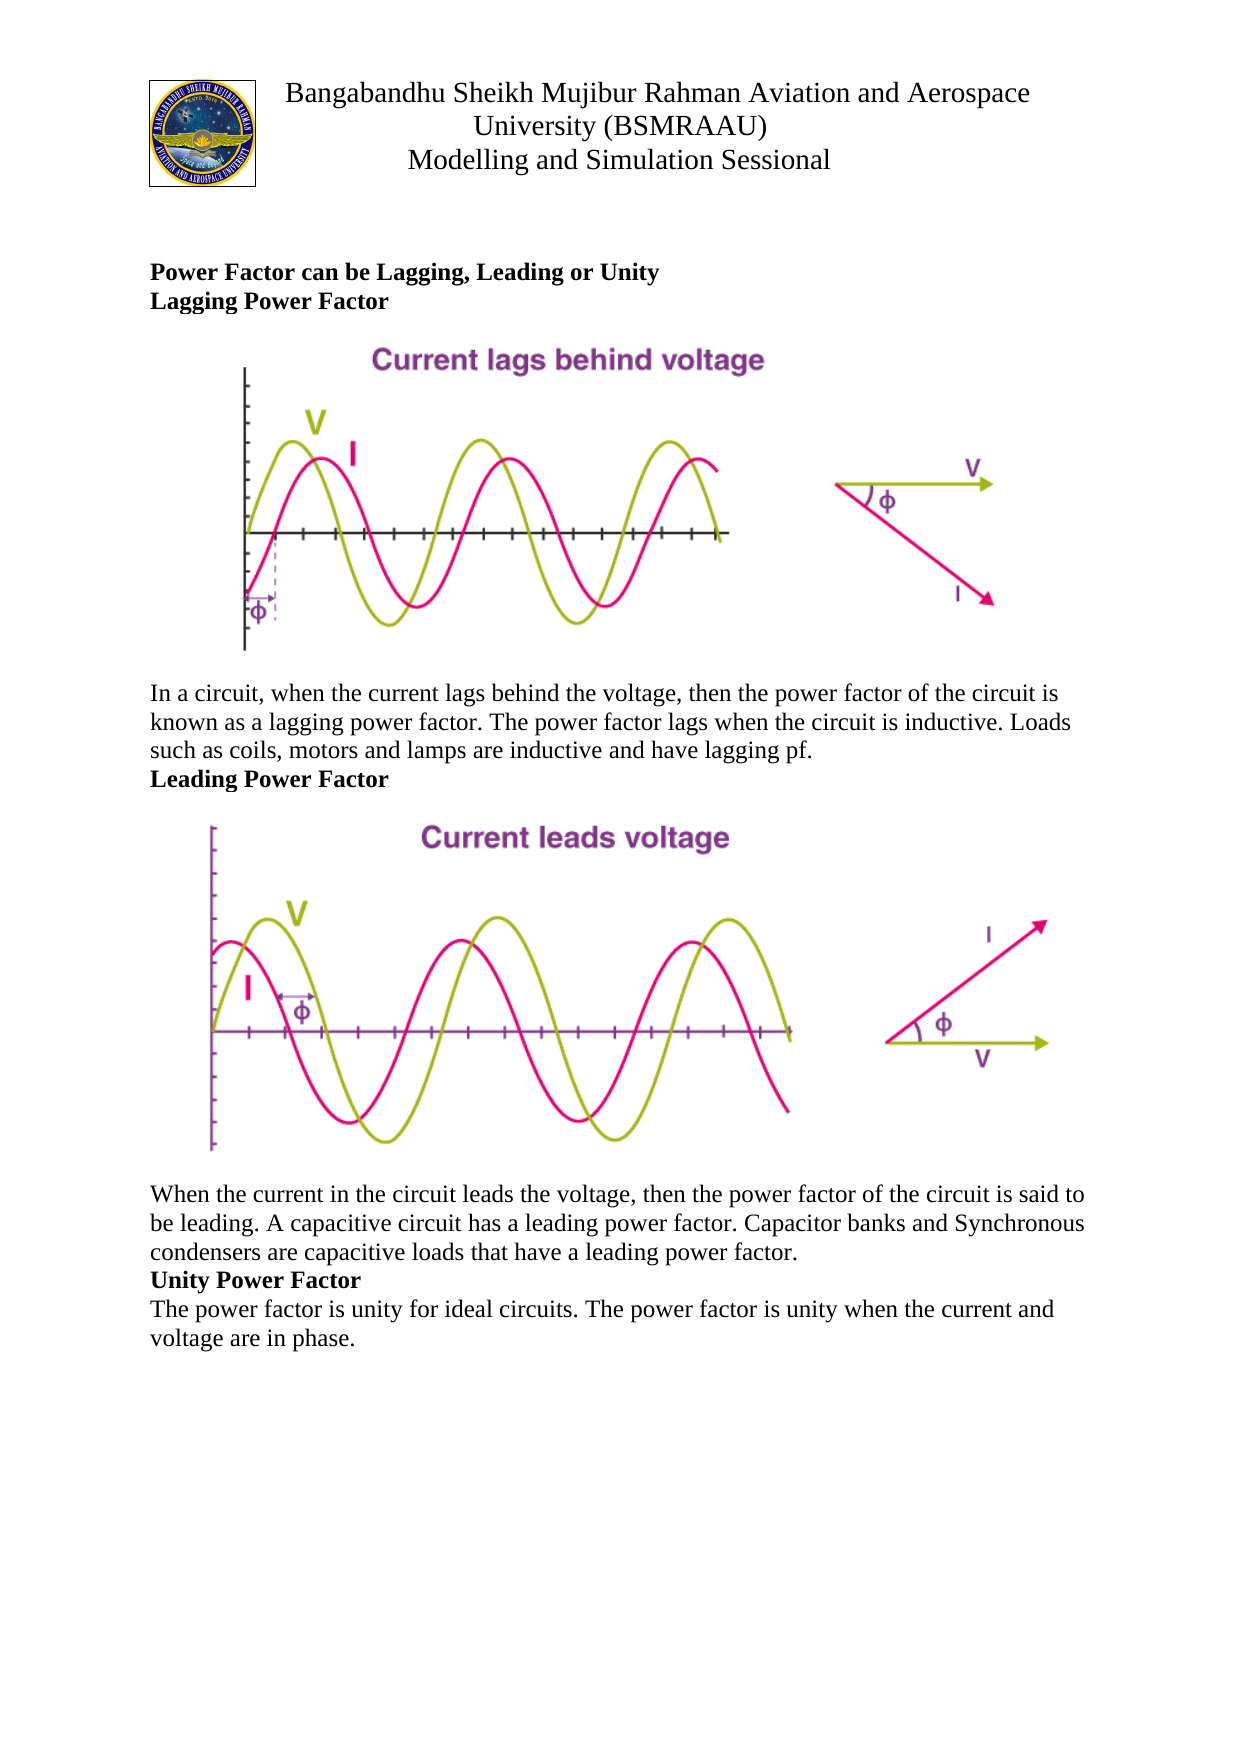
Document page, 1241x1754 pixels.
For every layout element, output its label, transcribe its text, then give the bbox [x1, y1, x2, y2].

text Lagging Power Factor [150, 286, 1090, 314]
text When the current in the circuit leads the voltage, then the power factor of the circuit is said to be leading. A capacitive circuit has a leading power factor. Capacitor banks and Synchronous condensers are capacitive loads that have a leading power factor. [150, 1179, 1090, 1265]
text Unity Power Factor [150, 1265, 1090, 1294]
text In a circuit, when the current lags behind the voltage, then the power factor of the circuit is known as a lagging power factor. The power factor lags when the circuit is inductive. Loads such as coils, motors and lamps are inductive and have lagging pf. [150, 678, 1090, 764]
text Power Factor can be Lagging, Leading or Unity [150, 257, 1090, 286]
text The power factor is unity for ideal circuits. The power factor is unity when the current and voltage are in phase. [150, 1294, 1090, 1352]
picture [150, 792, 1090, 1179]
picture [150, 81, 255, 186]
picture [150, 314, 1090, 678]
text Leading Power Factor [150, 764, 1090, 792]
